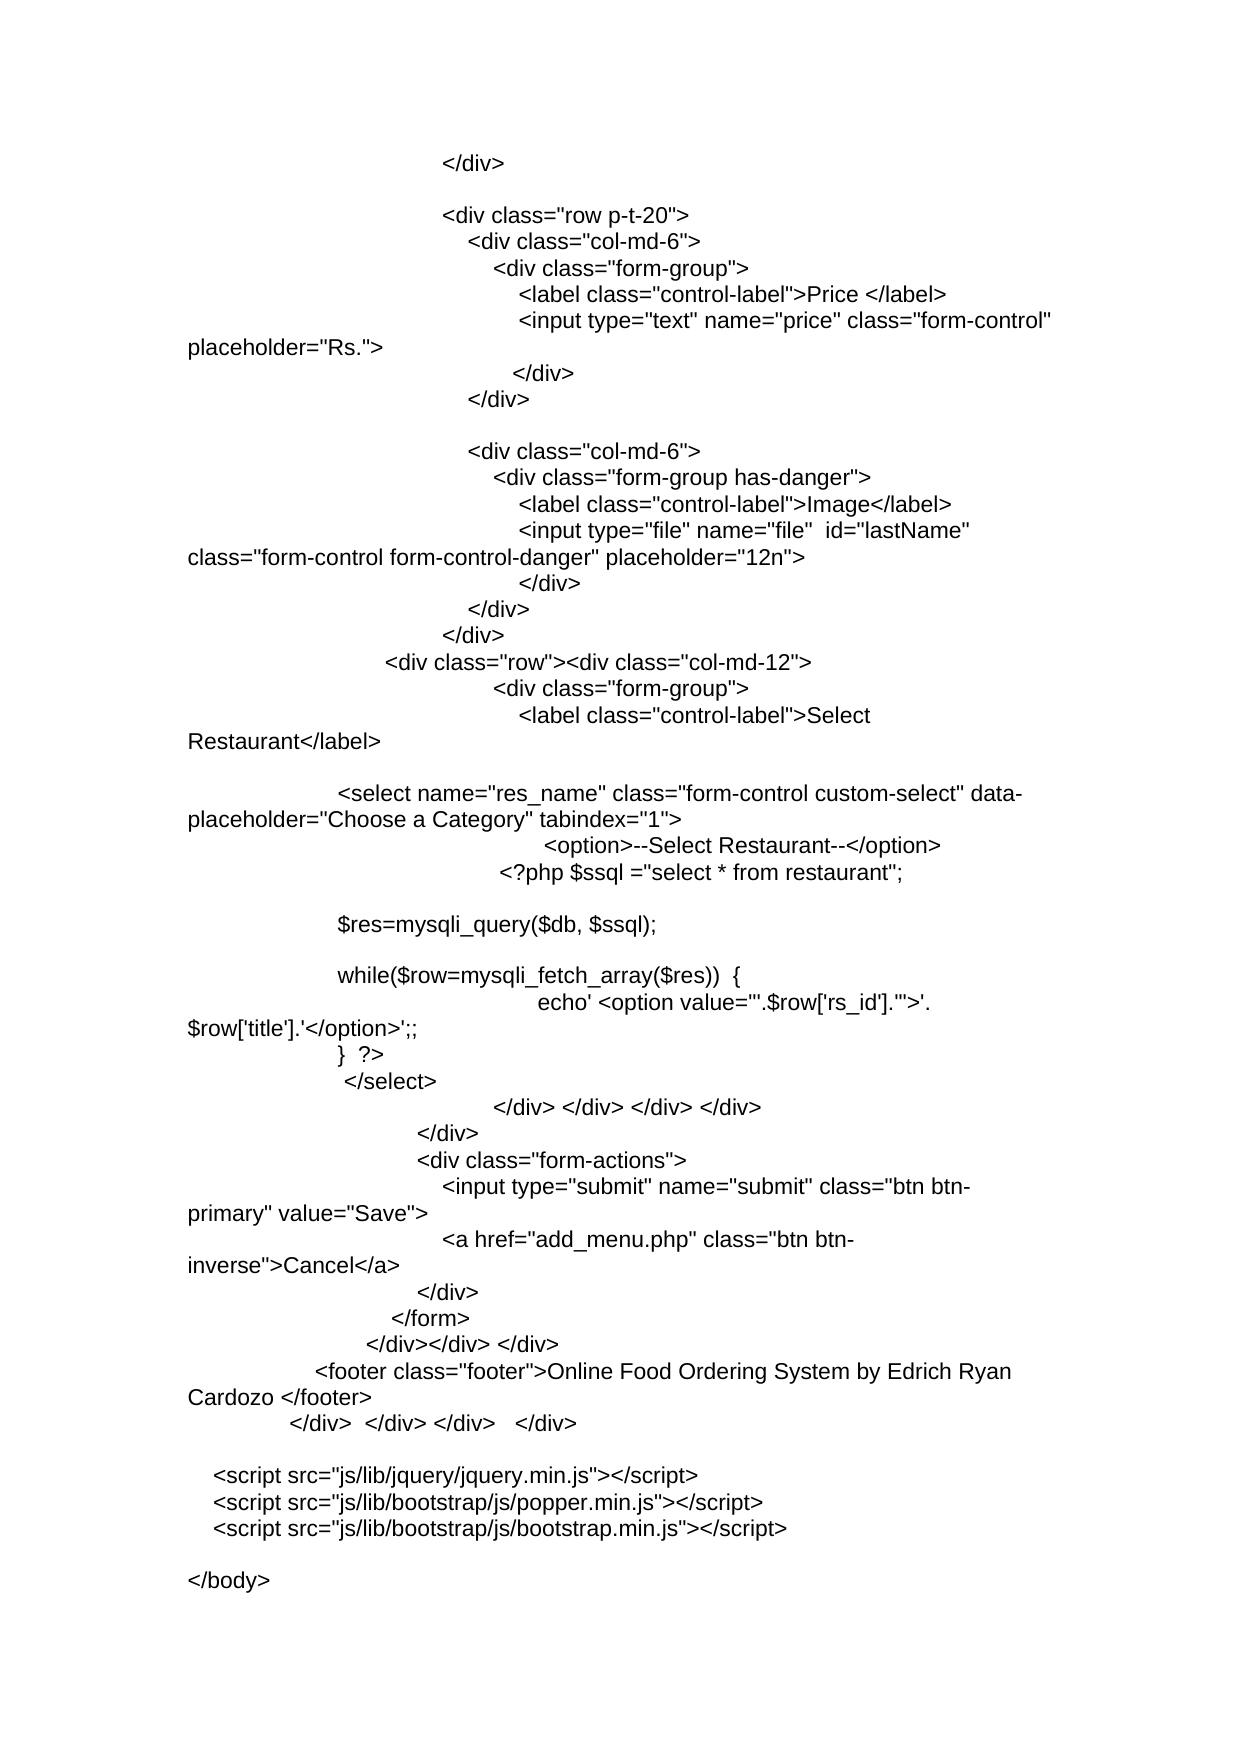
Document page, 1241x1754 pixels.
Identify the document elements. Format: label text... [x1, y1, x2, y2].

text </div> [187, 1120, 1053, 1147]
text <div class="form-actions"> [187, 1147, 1053, 1173]
text </div> [187, 150, 1053, 176]
text <div class="form-group"> [187, 675, 1053, 702]
text <footer class="footer">Online Food Ordering System by Edrich Ryan Cardozo </footer> [187, 1358, 1053, 1410]
text <input type="text" name="price" class="form-control" placeholder="Rs."> [187, 307, 1053, 360]
text </div> [187, 596, 1053, 622]
text <label class="control-label">Price </label> [187, 281, 1053, 307]
text <label class="control-label">Image</label> [187, 491, 1053, 517]
text <input type="submit" name="submit" class="btn btn-primary" value="Save"> [187, 1173, 1053, 1226]
text <input type="file" name="file" id="lastName" class="form-control form-control-danger" placeholder="12n"> [187, 517, 1053, 570]
text <script src="js/lib/jquery/jquery.min.js"></script> [187, 1462, 1053, 1488]
text <select name="res_name" class="form-control custom-select" data-placeholder="Choose a Category" tabindex="1"> [187, 754, 1053, 832]
text </div> [187, 1278, 1053, 1305]
text </div> </div> </div> </div> [187, 1094, 1053, 1120]
text </div> [187, 386, 1053, 413]
text </body> [187, 1567, 1053, 1593]
text <option>--Select Restaurant--</option> [187, 832, 1053, 859]
text while($row=mysqli_fetch_array($res)) { [187, 937, 1053, 989]
text <script src="js/lib/bootstrap/js/popper.min.js"></script> [187, 1488, 1053, 1515]
text </div> [187, 570, 1053, 596]
text </div> </div> </div> </div> [187, 1410, 1053, 1437]
text <script src="js/lib/bootstrap/js/bootstrap.min.js"></script> [187, 1515, 1053, 1541]
text <a href="add_menu.php" class="btn btn-inverse">Cancel</a> [187, 1226, 1053, 1278]
text </div> [187, 622, 1053, 649]
text $res=mysqli_query($db, $ssql); [187, 885, 1053, 937]
text <div class="col-md-6"> [187, 438, 1053, 464]
text <div class="row"><div class="col-md-12"> [187, 649, 1053, 675]
text </form> [187, 1305, 1053, 1331]
text </div> [187, 360, 1053, 386]
text <label class="control-label">Select Restaurant</label> [187, 702, 1053, 754]
text } ?> </select> [187, 1041, 1053, 1094]
text <div class="form-group has-danger"> [187, 464, 1053, 491]
text <div class="col-md-6"> [187, 228, 1053, 254]
text <div class="form-group"> [187, 254, 1053, 281]
text <div class="row p-t-20"> [187, 202, 1053, 228]
text </div></div> </div> [187, 1331, 1053, 1358]
text <?php $ssql ="select * from restaurant"; [187, 859, 1053, 885]
text echo' <option value="'.$row['rs_id'].'">'.$row['title'].'</option>';; [187, 989, 1053, 1041]
